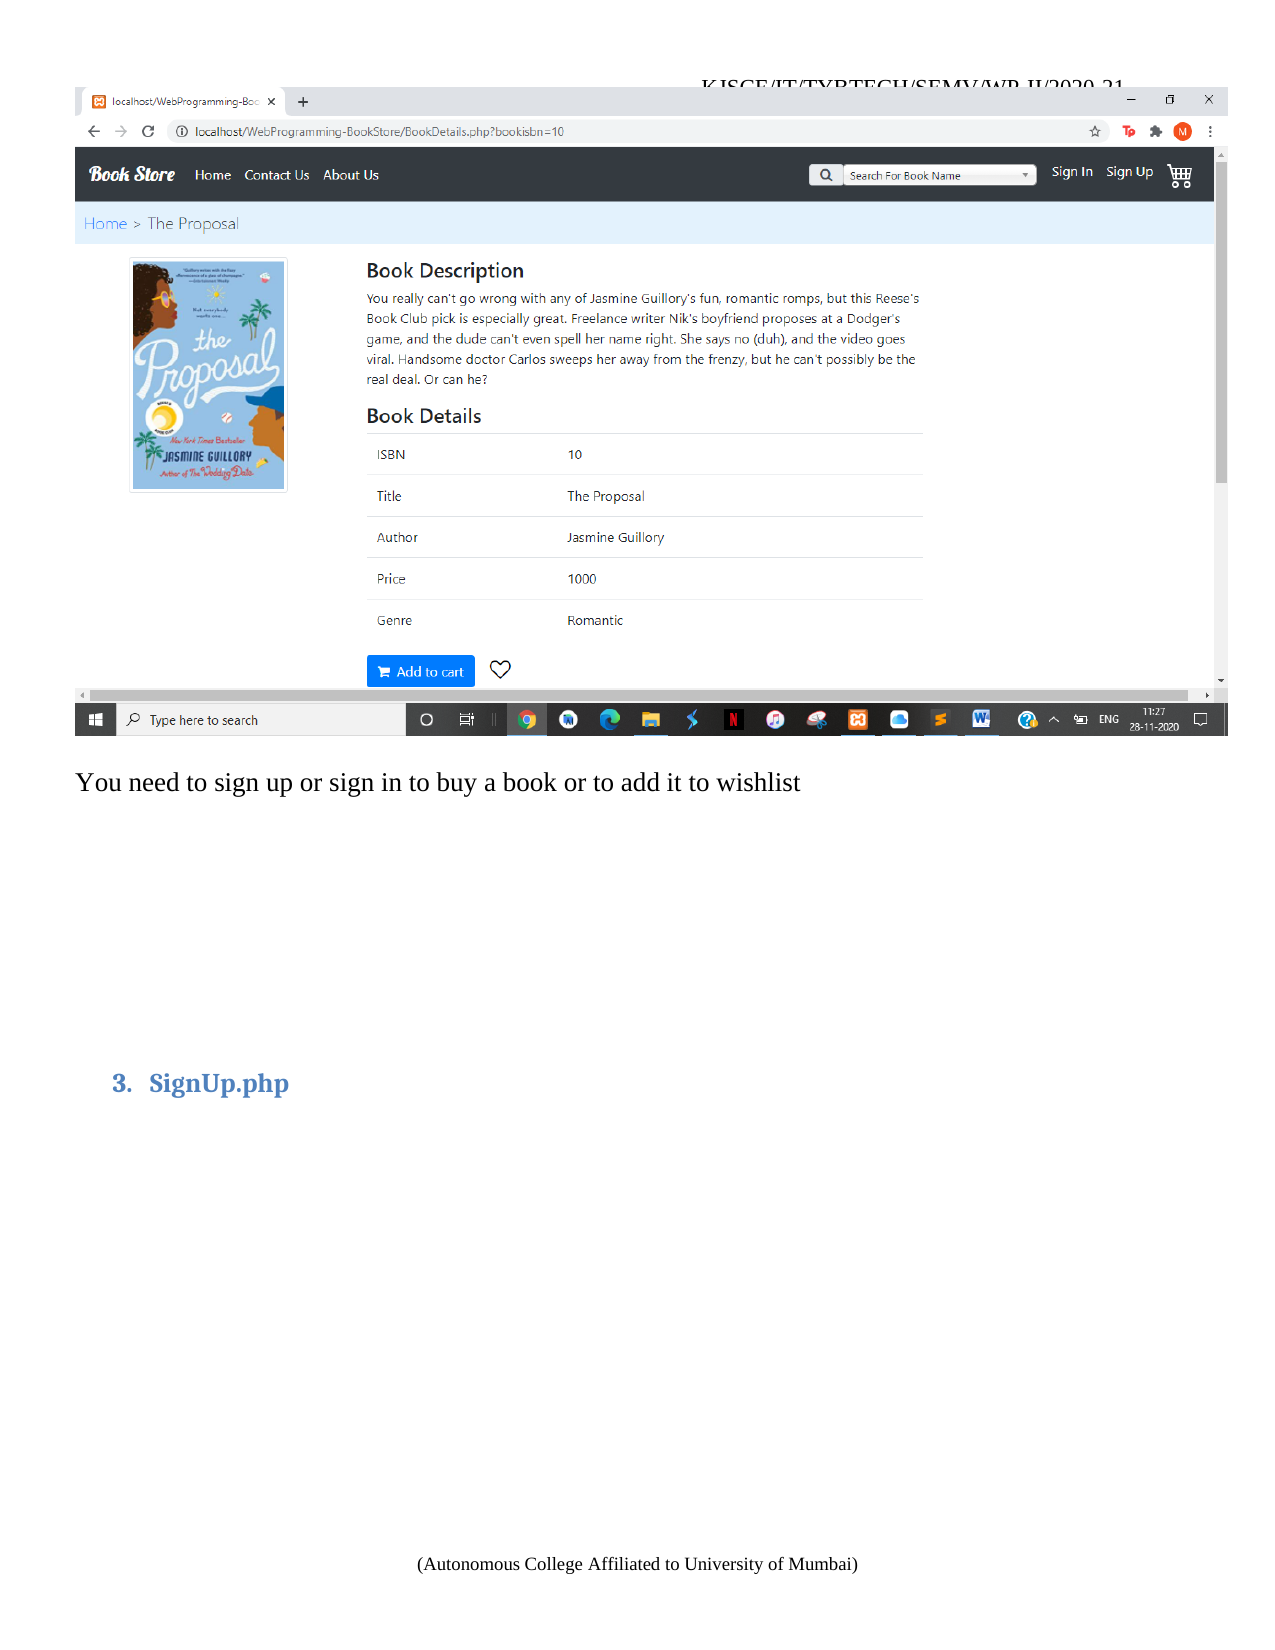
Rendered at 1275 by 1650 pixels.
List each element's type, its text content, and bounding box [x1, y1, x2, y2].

picture [75, 87, 1228, 736]
subtitle SignUp.php [112, 1068, 1200, 1099]
text You need to sign up or sign in to buy a book or to add it to wishlist [75, 766, 1200, 798]
